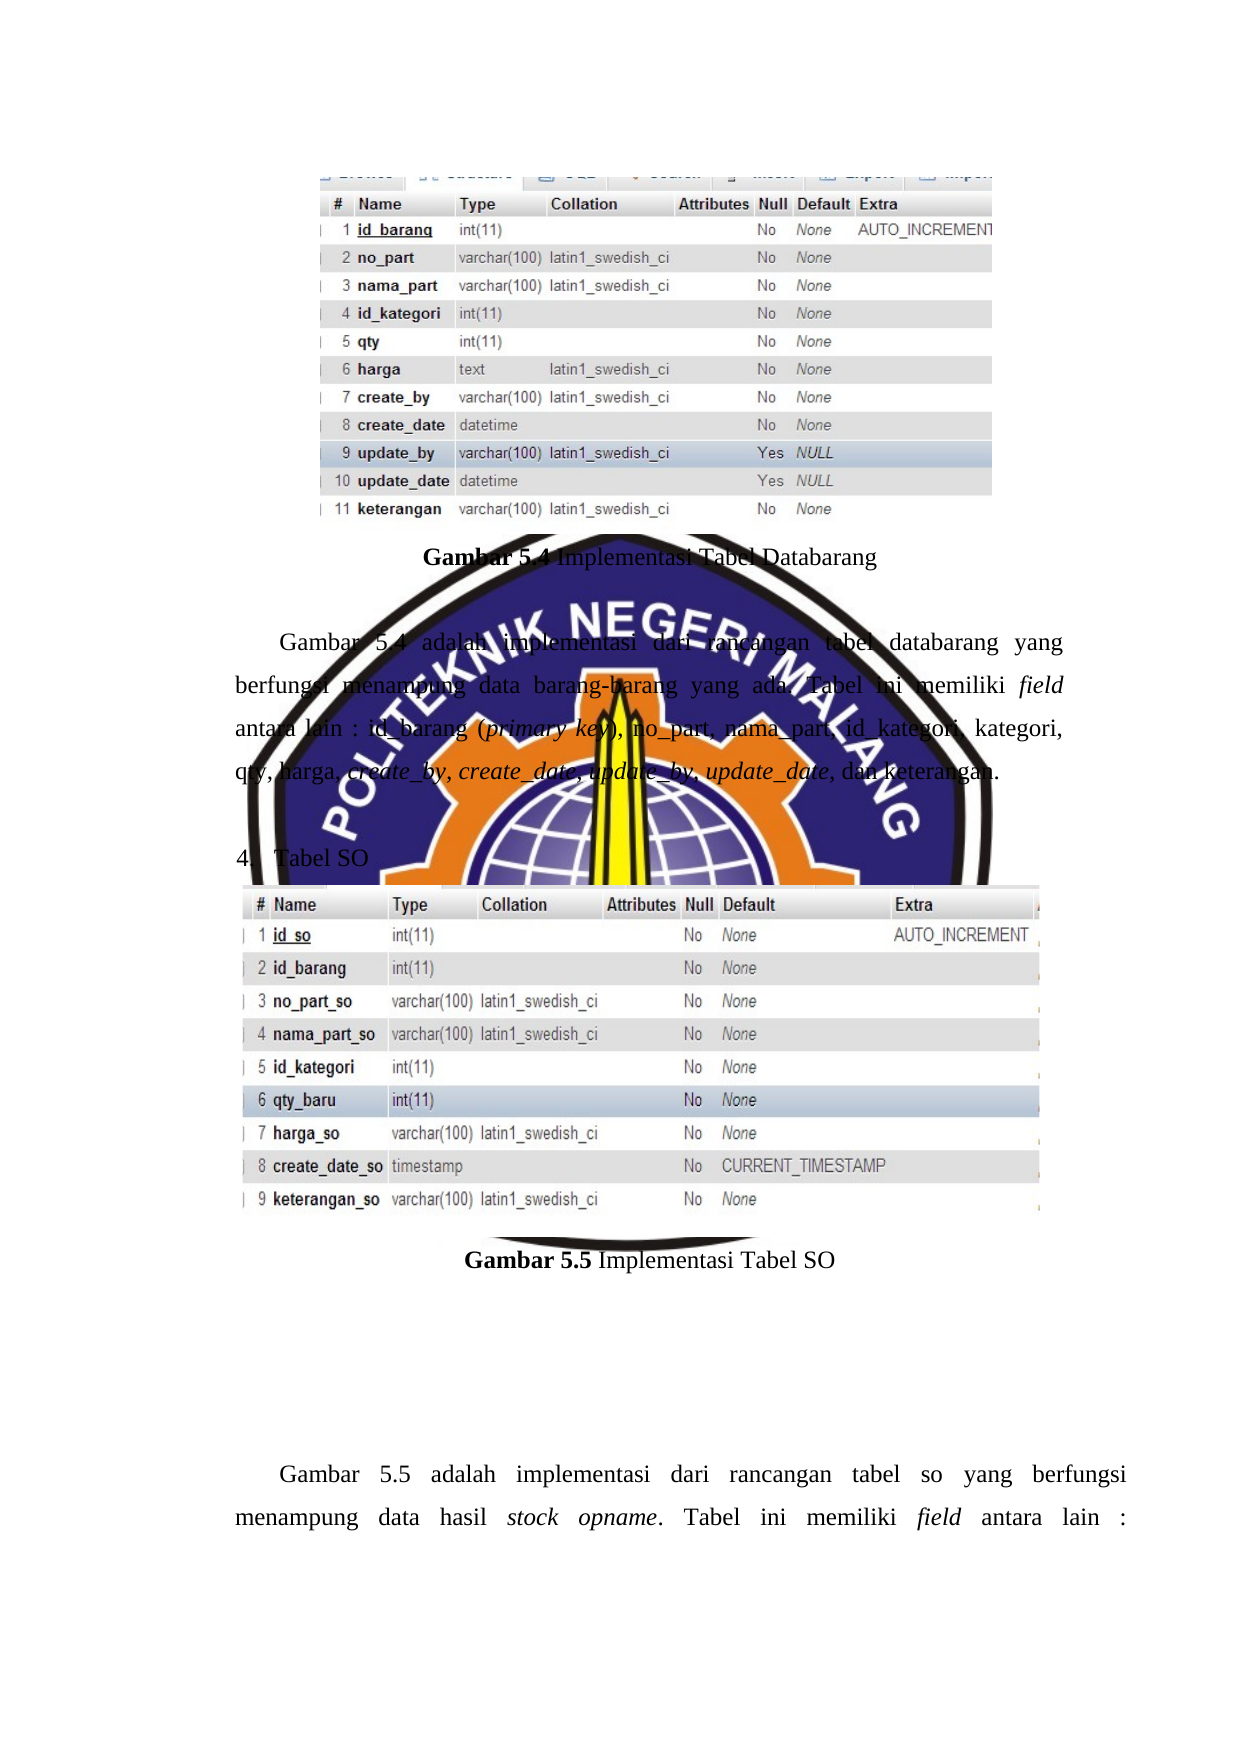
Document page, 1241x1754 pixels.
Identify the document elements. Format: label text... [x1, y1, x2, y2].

picture [247, 785, 993, 843]
picture [247, 177, 993, 627]
text Gambar 5.4 adalah implementasi dari rancangan tabel databarang yang berfungsi menampung data barang-barang yang ada. Tabel ini memiliki field antara lain : id_barang (primary key), no_part, nama_part, id_kategori, kategori, qty, harga, create_by, create_date, update_by, update_date, dan keterangan. [235, 627, 1063, 785]
list Tabel SO [236, 843, 1127, 872]
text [235, 1459, 1127, 1531]
picture [242, 872, 1040, 1252]
text Gambar 5.4 Implementasi Tabel Databarang [251, 542, 1048, 570]
text Gambar 5.5 Implementasi Tabel SO [251, 1245, 1048, 1274]
